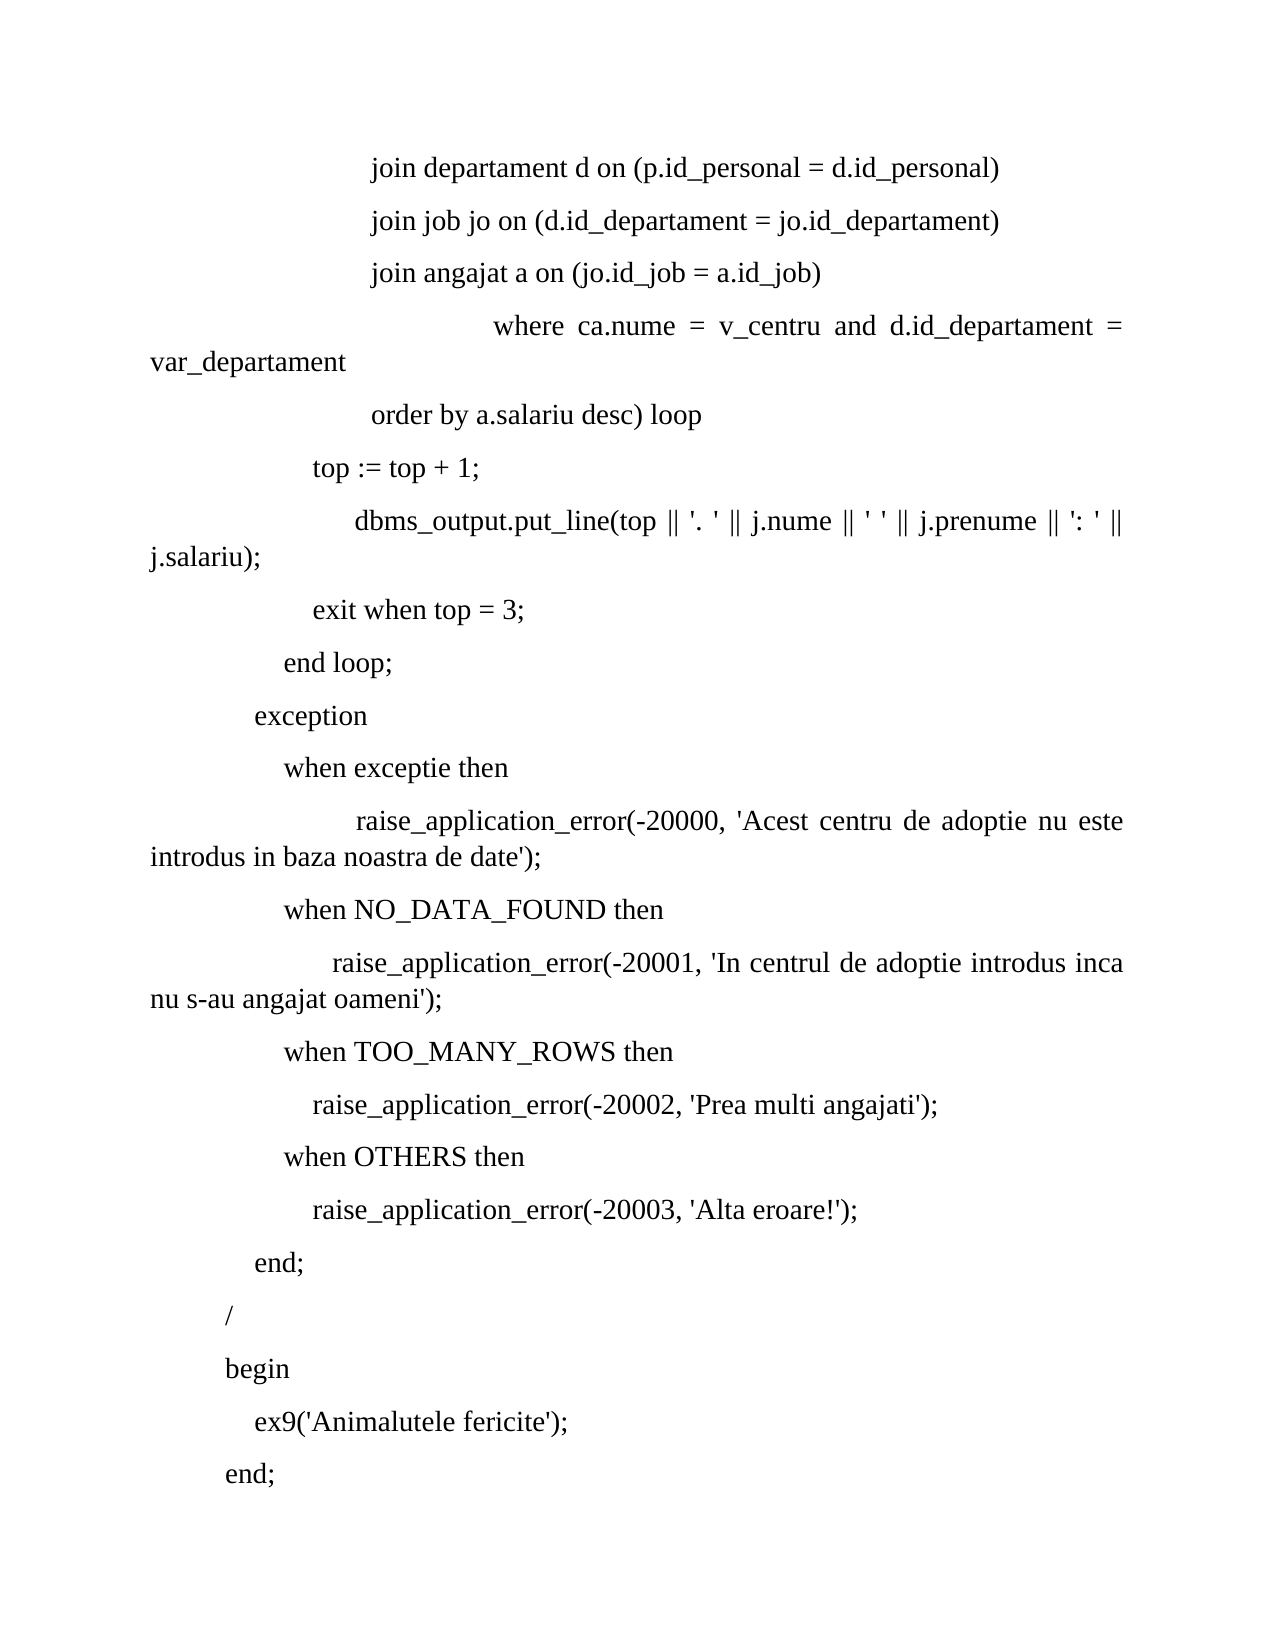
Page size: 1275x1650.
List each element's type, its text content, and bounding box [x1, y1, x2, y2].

text ex9('Animalutele fericite'); [150, 1404, 1125, 1437]
text when TOO_MANY_ROWS then [150, 1034, 1125, 1067]
text / [150, 1298, 1125, 1332]
text end loop; [150, 645, 1125, 678]
text where ca.nume = v_centru and d.id_departament = var_departament [150, 308, 1125, 378]
text order by a.salariu desc) loop [150, 397, 1125, 431]
text join departament d on (p.id_personal = d.id_personal) [150, 150, 1125, 183]
text join job jo on (d.id_departament = jo.id_departament) [150, 203, 1125, 236]
text join angajat a on (jo.id_job = a.id_job) [150, 256, 1125, 289]
text when NO_DATA_FOUND then [150, 892, 1125, 926]
text exit when top = 3; [150, 592, 1125, 626]
text raise_application_error(-20000, 'Acest centru de adoptie nu este introdus in baza noastra de date'); [150, 803, 1125, 873]
text raise_application_error(-20001, 'In centrul de adoptie introdus inca nu s-au angajat oameni'); [150, 945, 1125, 1015]
text end; [150, 1245, 1125, 1279]
text exception [150, 698, 1125, 731]
text when OTHERS then [150, 1139, 1125, 1173]
text begin [150, 1351, 1125, 1384]
text dbms_output.put_line(top || '. ' || j.nume || ' ' || j.prenume || ': ' || j.salariu); [150, 503, 1125, 573]
text top := top + 1; [150, 450, 1125, 484]
text raise_application_error(-20002, 'Prea multi angajati'); [150, 1087, 1125, 1120]
text raise_application_error(-20003, 'Alta eroare!'); [150, 1192, 1125, 1226]
text end; [150, 1456, 1125, 1490]
text when exceptie then [150, 750, 1125, 784]
